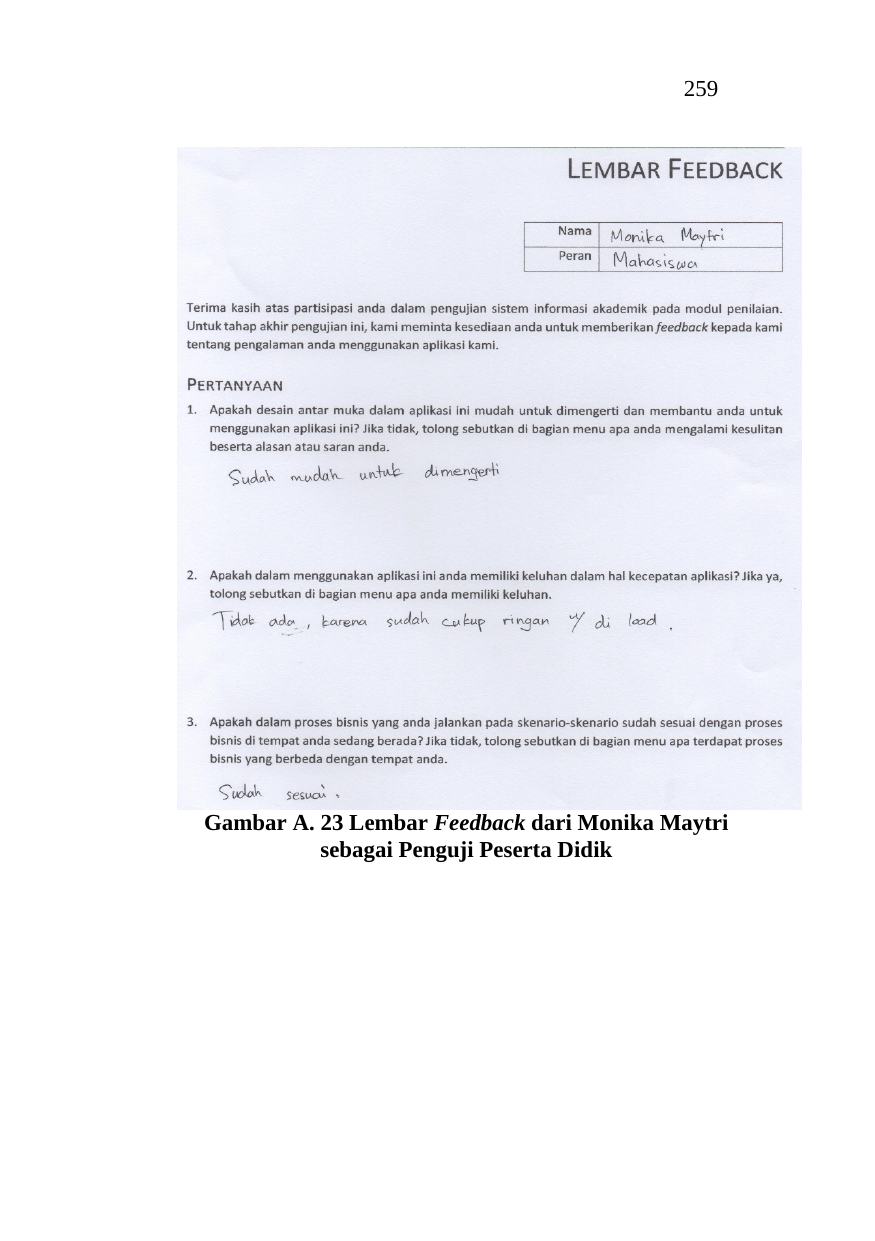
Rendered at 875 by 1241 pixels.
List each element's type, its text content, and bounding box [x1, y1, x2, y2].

text Gambar A. 23 Lembar Feedback dari Monika Maytri sebagai Penguji Peserta Didik [177, 810, 756, 862]
picture [177, 147, 802, 810]
